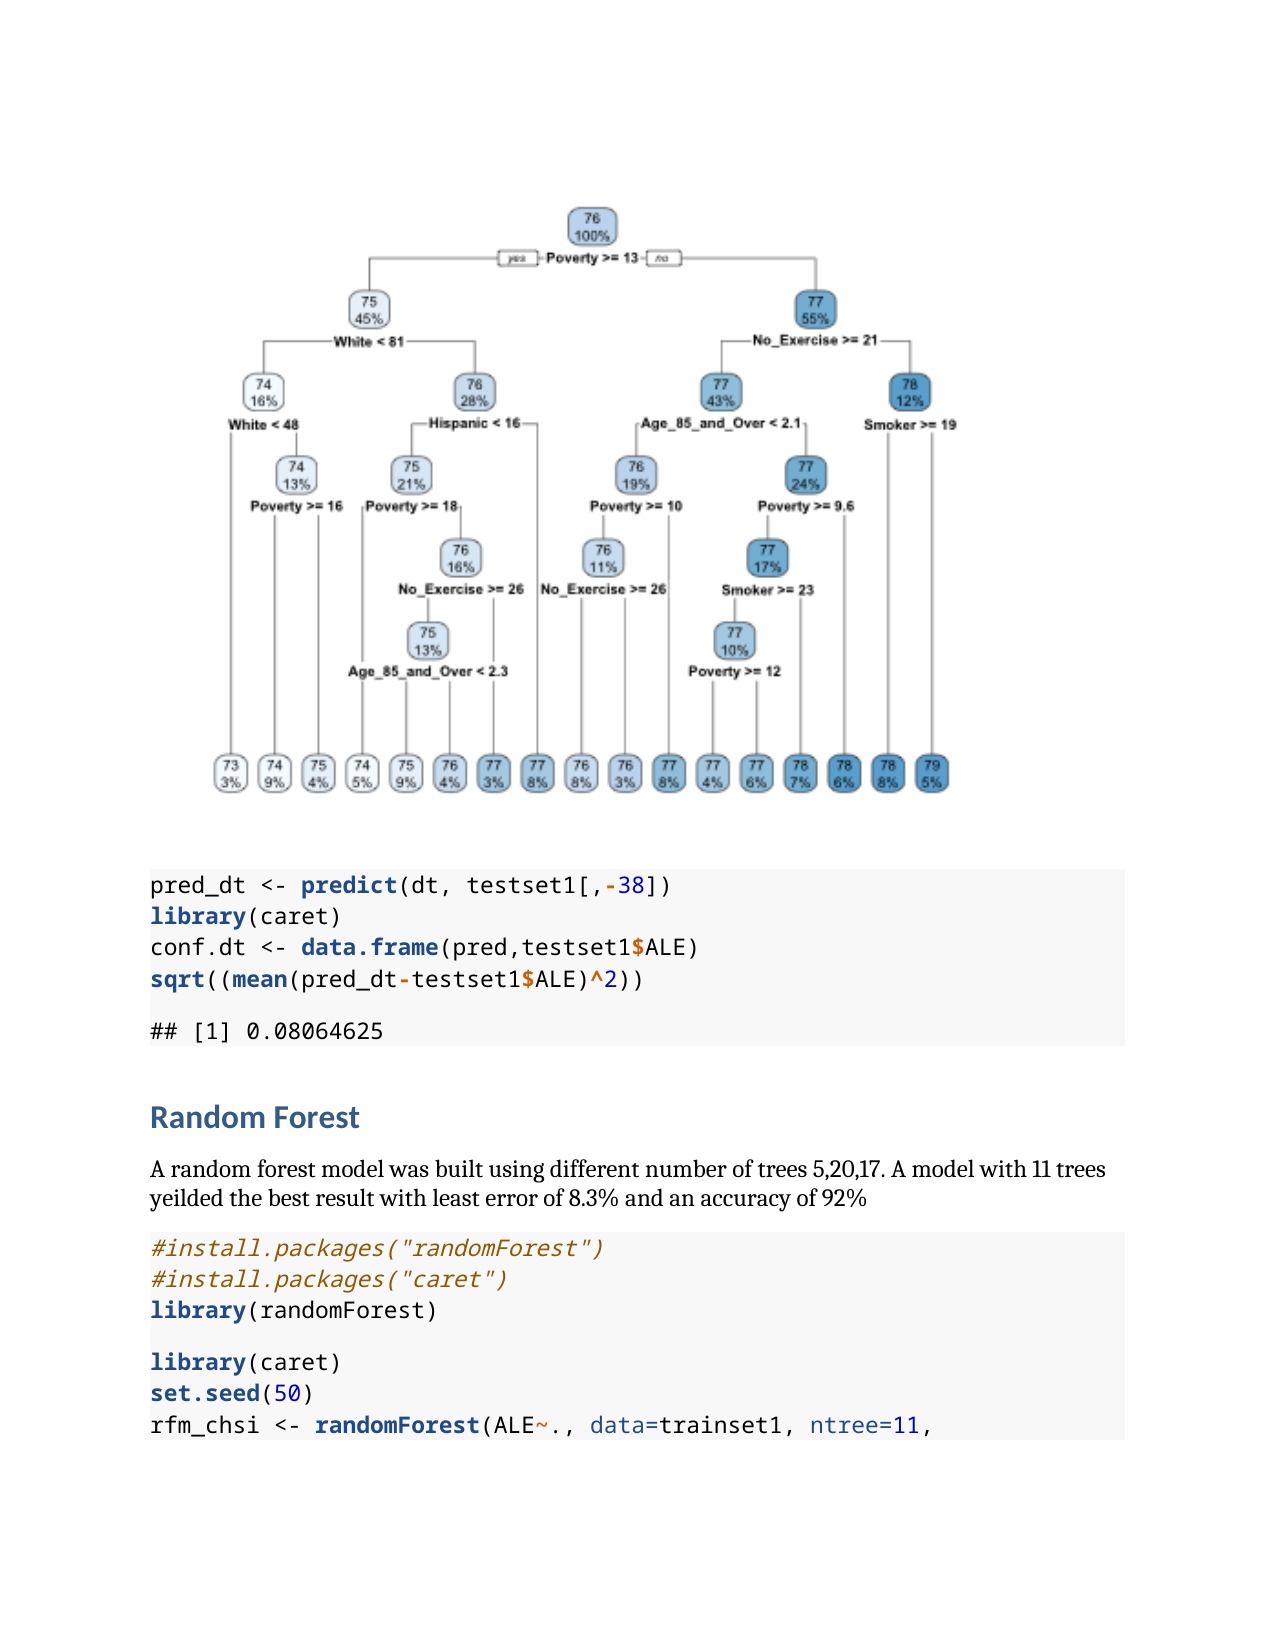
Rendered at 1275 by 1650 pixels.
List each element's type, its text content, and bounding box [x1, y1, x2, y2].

text library(caret) set.seed(50) rfm_chsi <- randomForest(ALE~., data=trainset1, ntree=11, na.action=na.exclude) print(rfm_chsi) [150, 1346, 1125, 1440]
text #install.packages("randomForest") #install.packages("caret") library(randomForest) [439, 1232, 1125, 1325]
text A random forest model was built using different number of trees 5,20,17. A model with 11 trees yeilded the best result with least error of 8.3% and an accuracy of 92% [150, 1155, 1125, 1213]
picture [150, 150, 1025, 850]
subtitle Random Forest [150, 1096, 1125, 1137]
text pred_dt <- predict(dt, testset1[,-38]) library(caret) conf.dt <- data.frame(pred,testset1$ALE) sqrt((mean(pred_dt-testset1$ALE)^2)) [150, 869, 1125, 994]
text ## [1] 0.08064625 [150, 1014, 1125, 1046]
